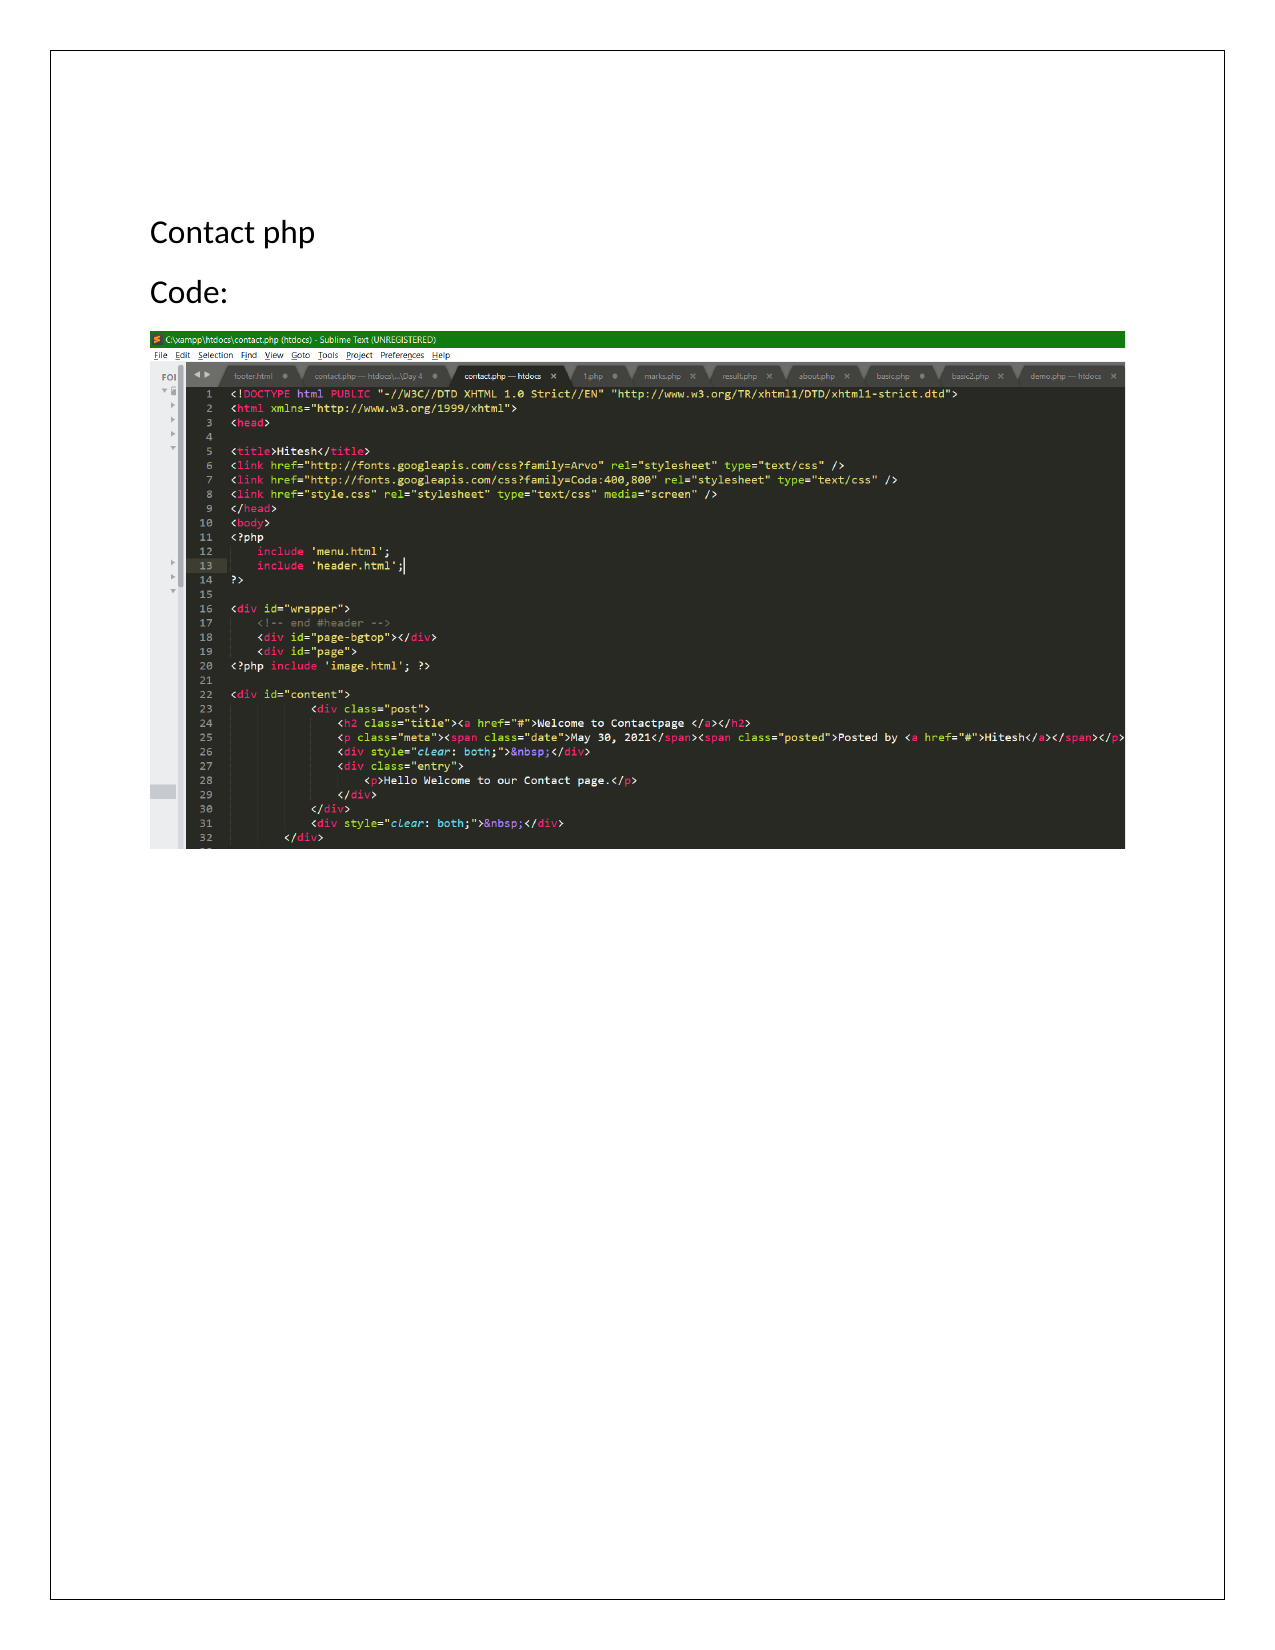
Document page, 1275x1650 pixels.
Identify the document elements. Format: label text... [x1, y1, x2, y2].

picture [150, 331, 1125, 849]
text Code: [150, 271, 1125, 312]
text Contact php [150, 211, 1125, 251]
